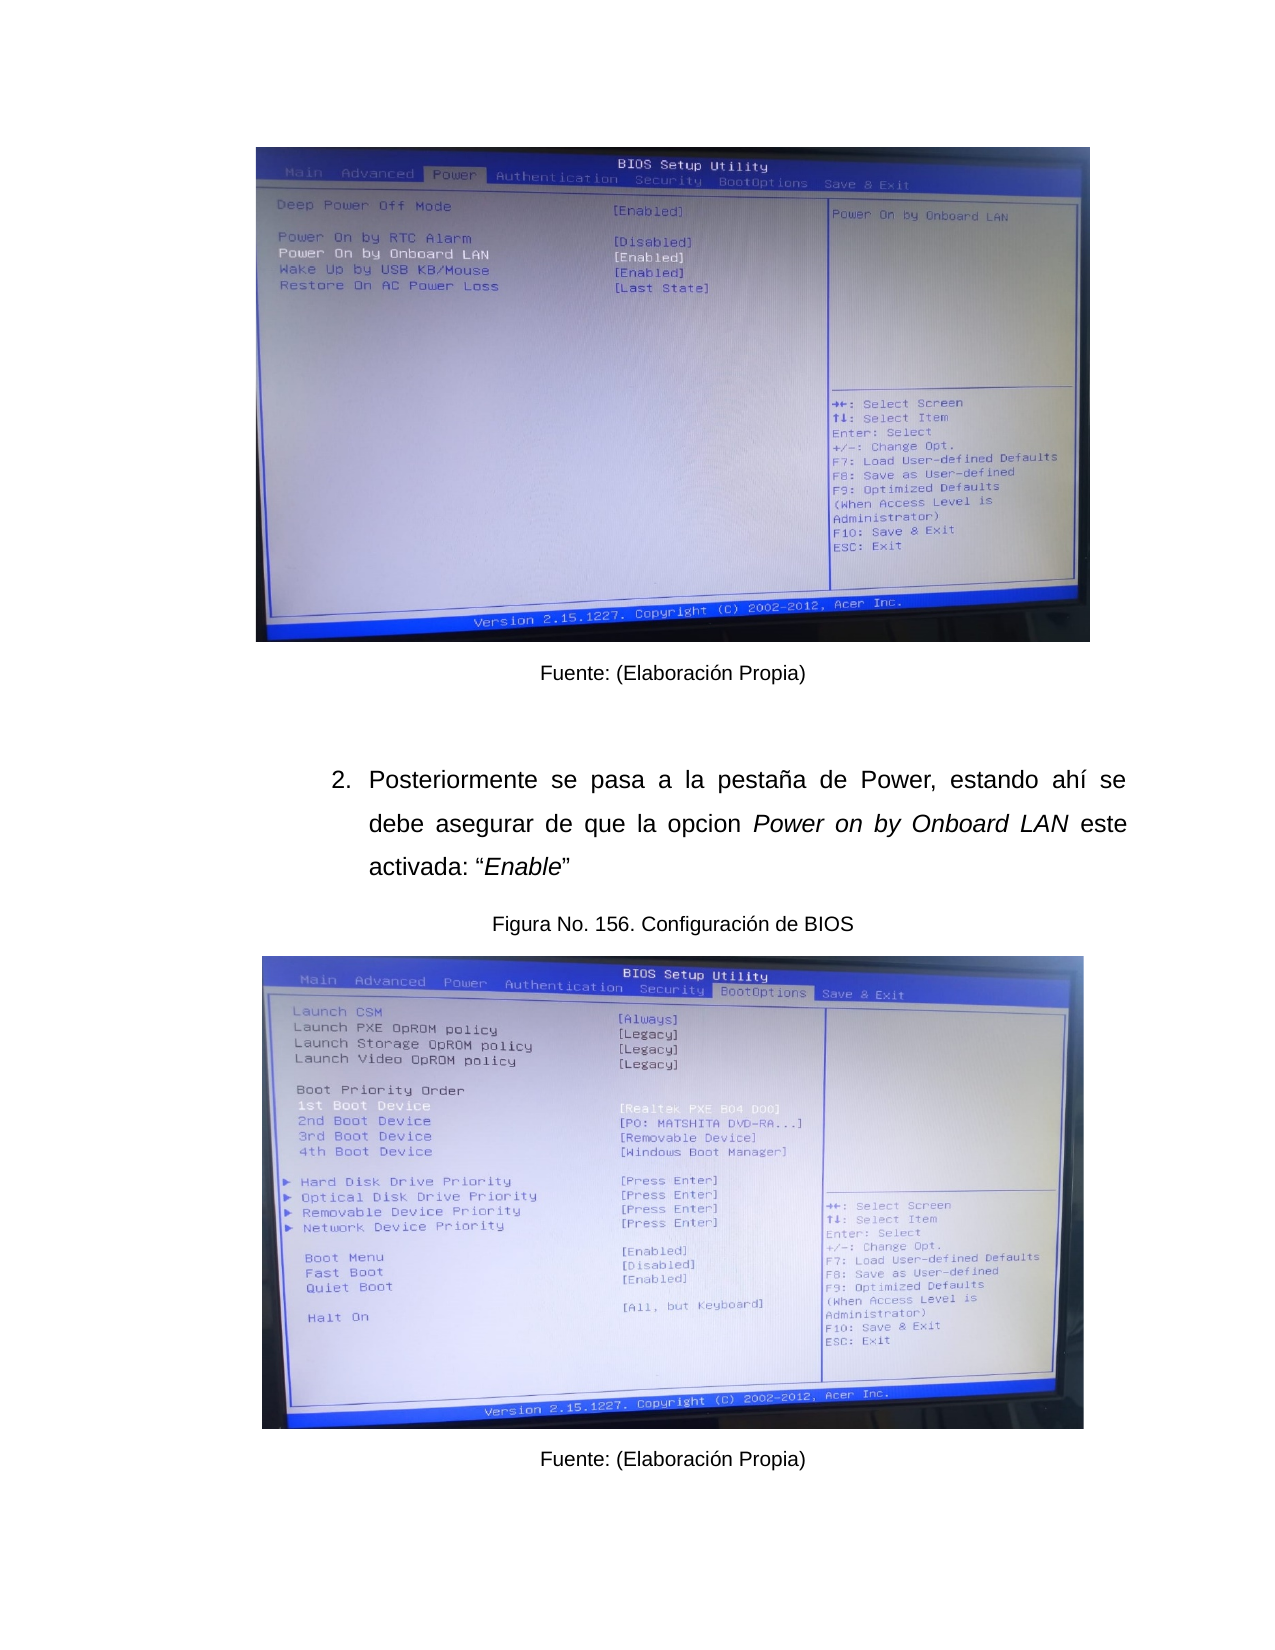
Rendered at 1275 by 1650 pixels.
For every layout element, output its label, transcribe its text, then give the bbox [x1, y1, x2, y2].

picture [262, 956, 1084, 1429]
text Fuente: (Elaboración Propia) [218, 1447, 1127, 1471]
list Posteriormente se pasa a la pestaña de Power, estando ahí se debe asegurar de que la opcion Power on by Onboard LAN este activada: “Enable” [331, 766, 1127, 881]
text Figura No. 156. Configuración de BIOS [218, 912, 1127, 936]
text Fuente: (Elaboración Propia) [218, 660, 1127, 684]
picture [255, 147, 1090, 642]
